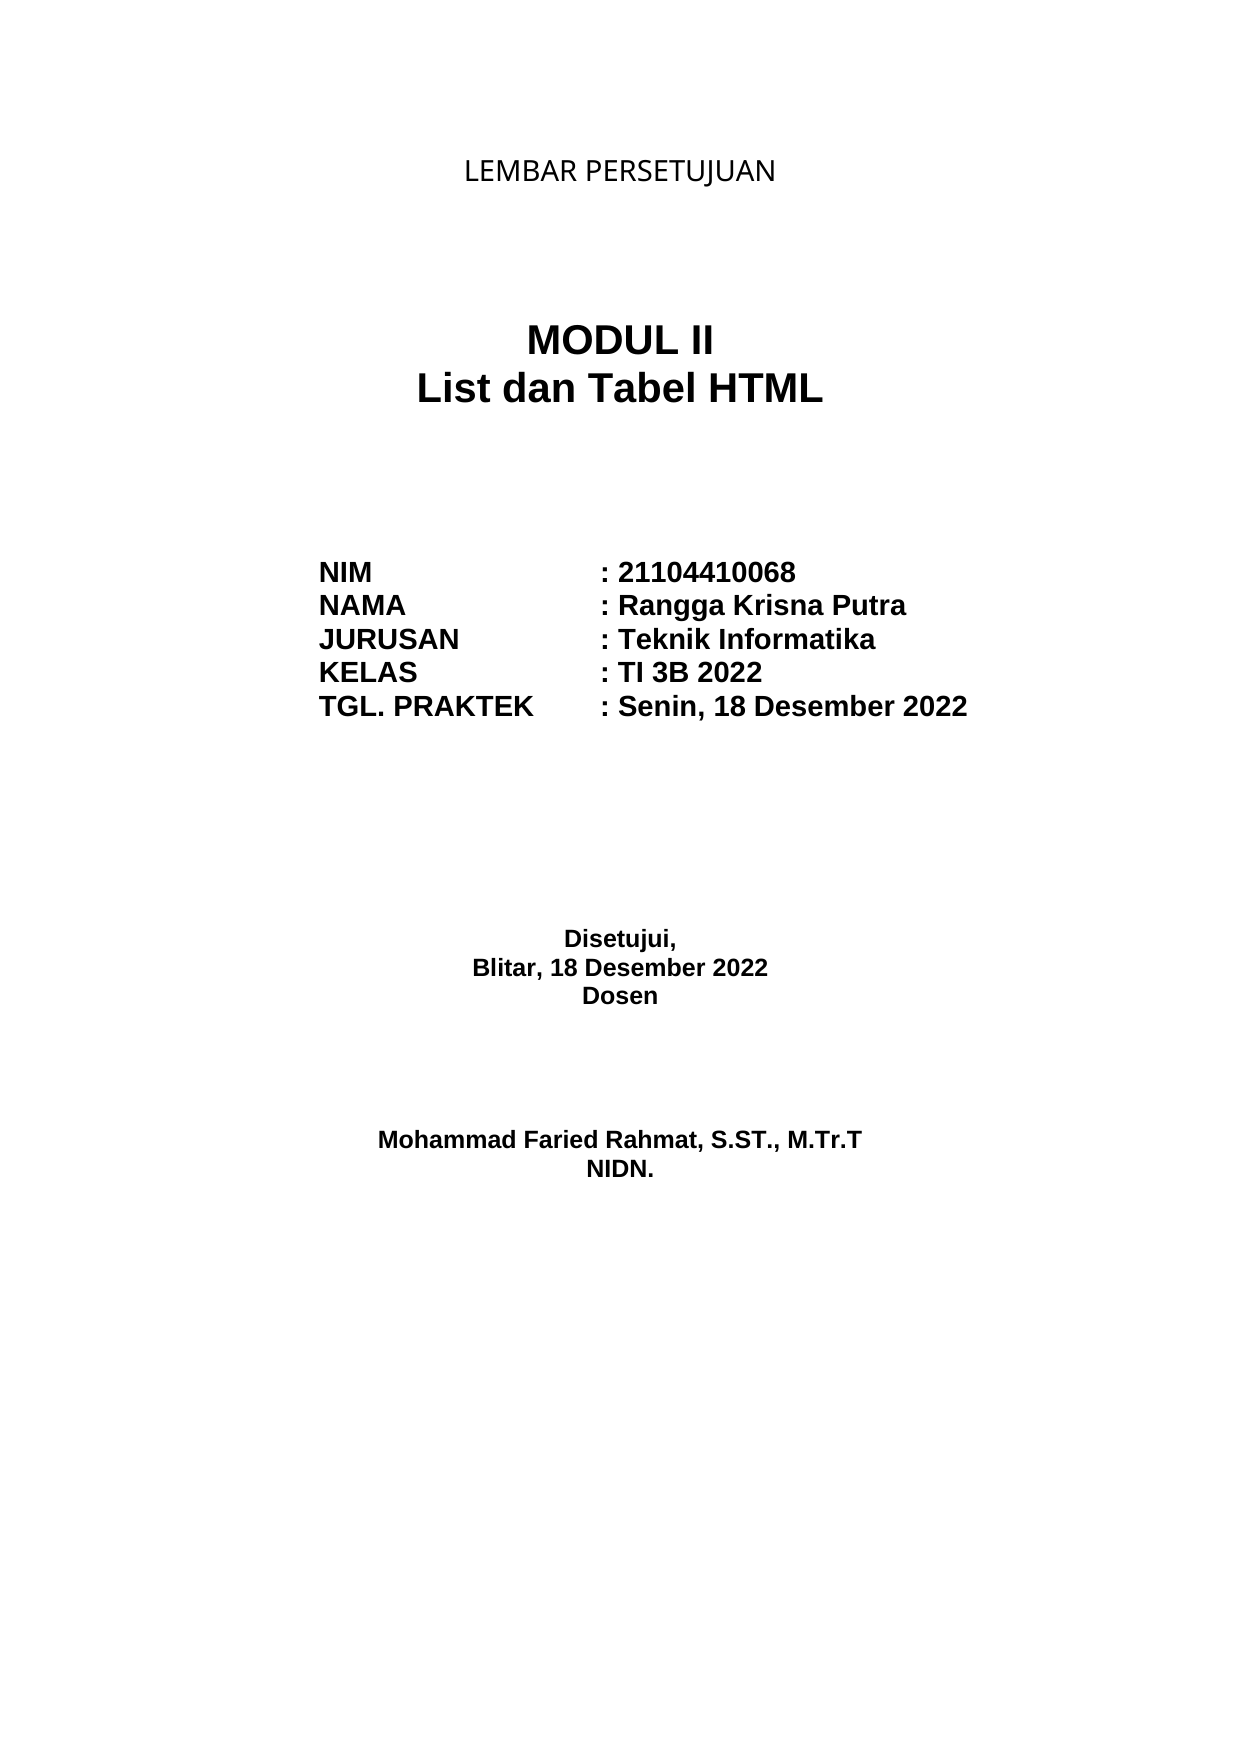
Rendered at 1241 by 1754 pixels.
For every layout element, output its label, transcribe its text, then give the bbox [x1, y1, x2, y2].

text JURUSAN : Teknik Informatika [319, 622, 1090, 656]
text Blitar, 18 Desember 2022 [150, 953, 1090, 981]
text NIM : 21104410068 [319, 555, 1090, 588]
text KELAS : TI 3B 2022 [319, 656, 1090, 689]
text List dan Tabel HTML [150, 363, 1090, 411]
text Disetujui, [150, 924, 1090, 953]
text Dosen [150, 981, 1090, 1010]
text Mohammad Faried Rahmat, S.ST., M.Tr.T [150, 1125, 1090, 1154]
text NAMA : Rangga Krisna Putra [319, 588, 1090, 622]
text MODUL II [150, 315, 1090, 363]
text TGL. PRAKTEK : Senin, 18 Desember 2022 [319, 689, 1090, 723]
text NIDN. [150, 1154, 1090, 1183]
text LEMBAR PERSETUJUAN [150, 150, 1090, 190]
